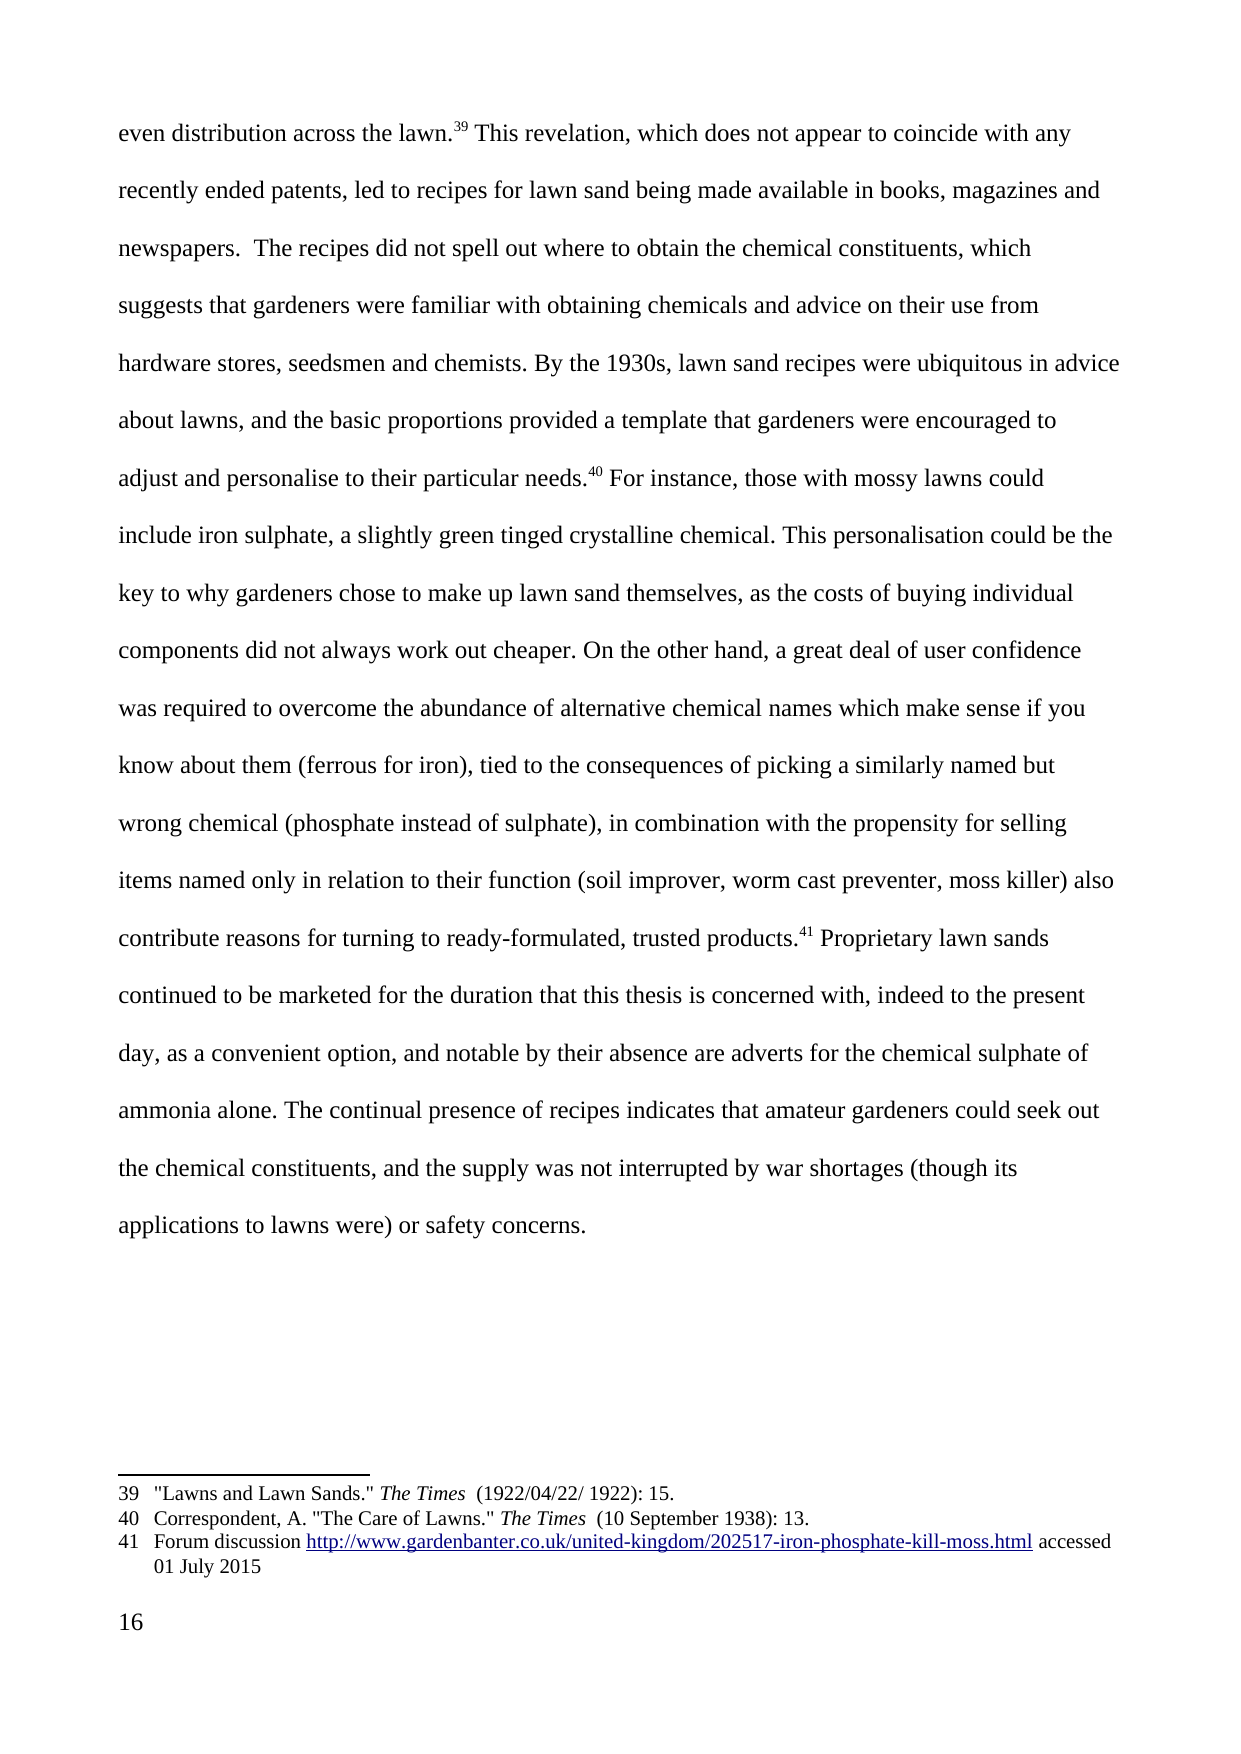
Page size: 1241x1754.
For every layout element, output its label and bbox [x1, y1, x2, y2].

text [118, 118, 1122, 1239]
